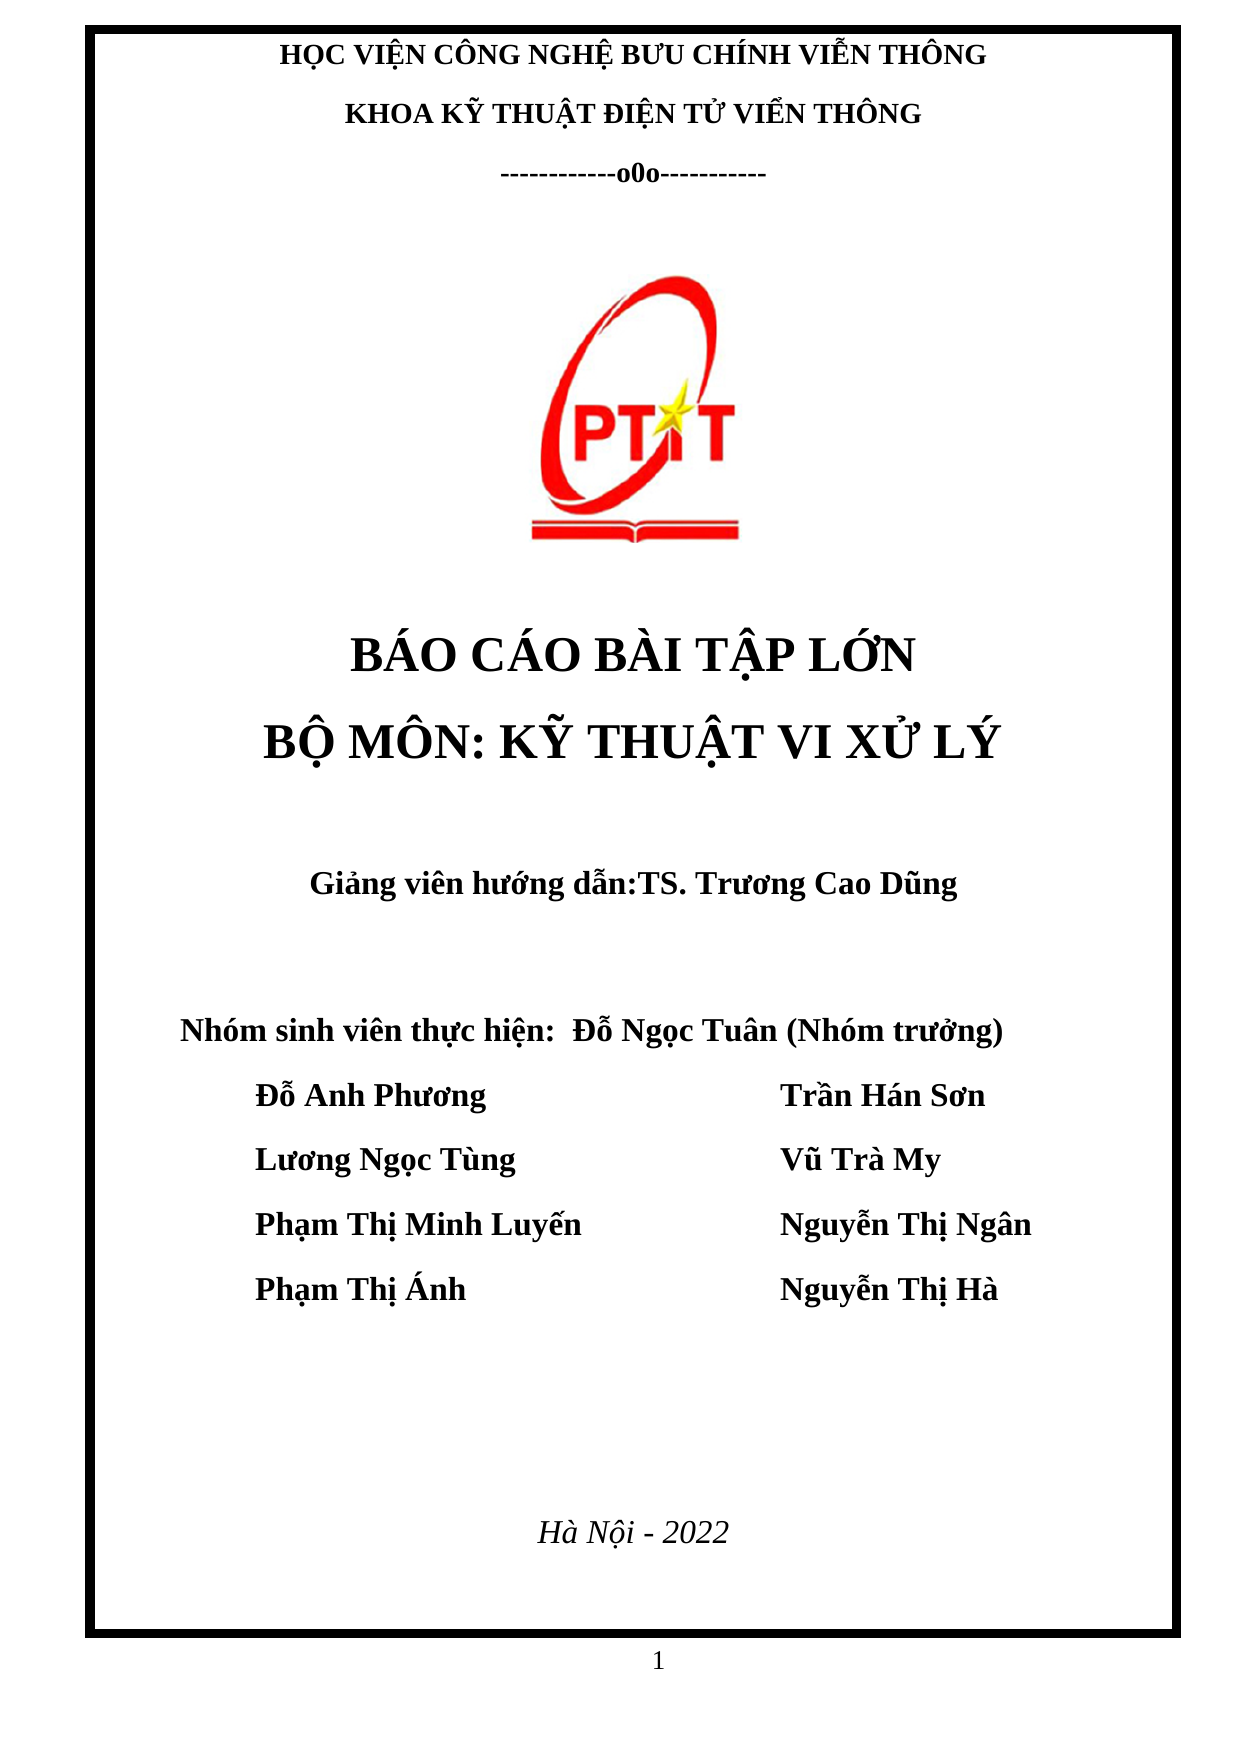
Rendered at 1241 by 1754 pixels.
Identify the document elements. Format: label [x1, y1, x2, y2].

picture [524, 274, 743, 543]
